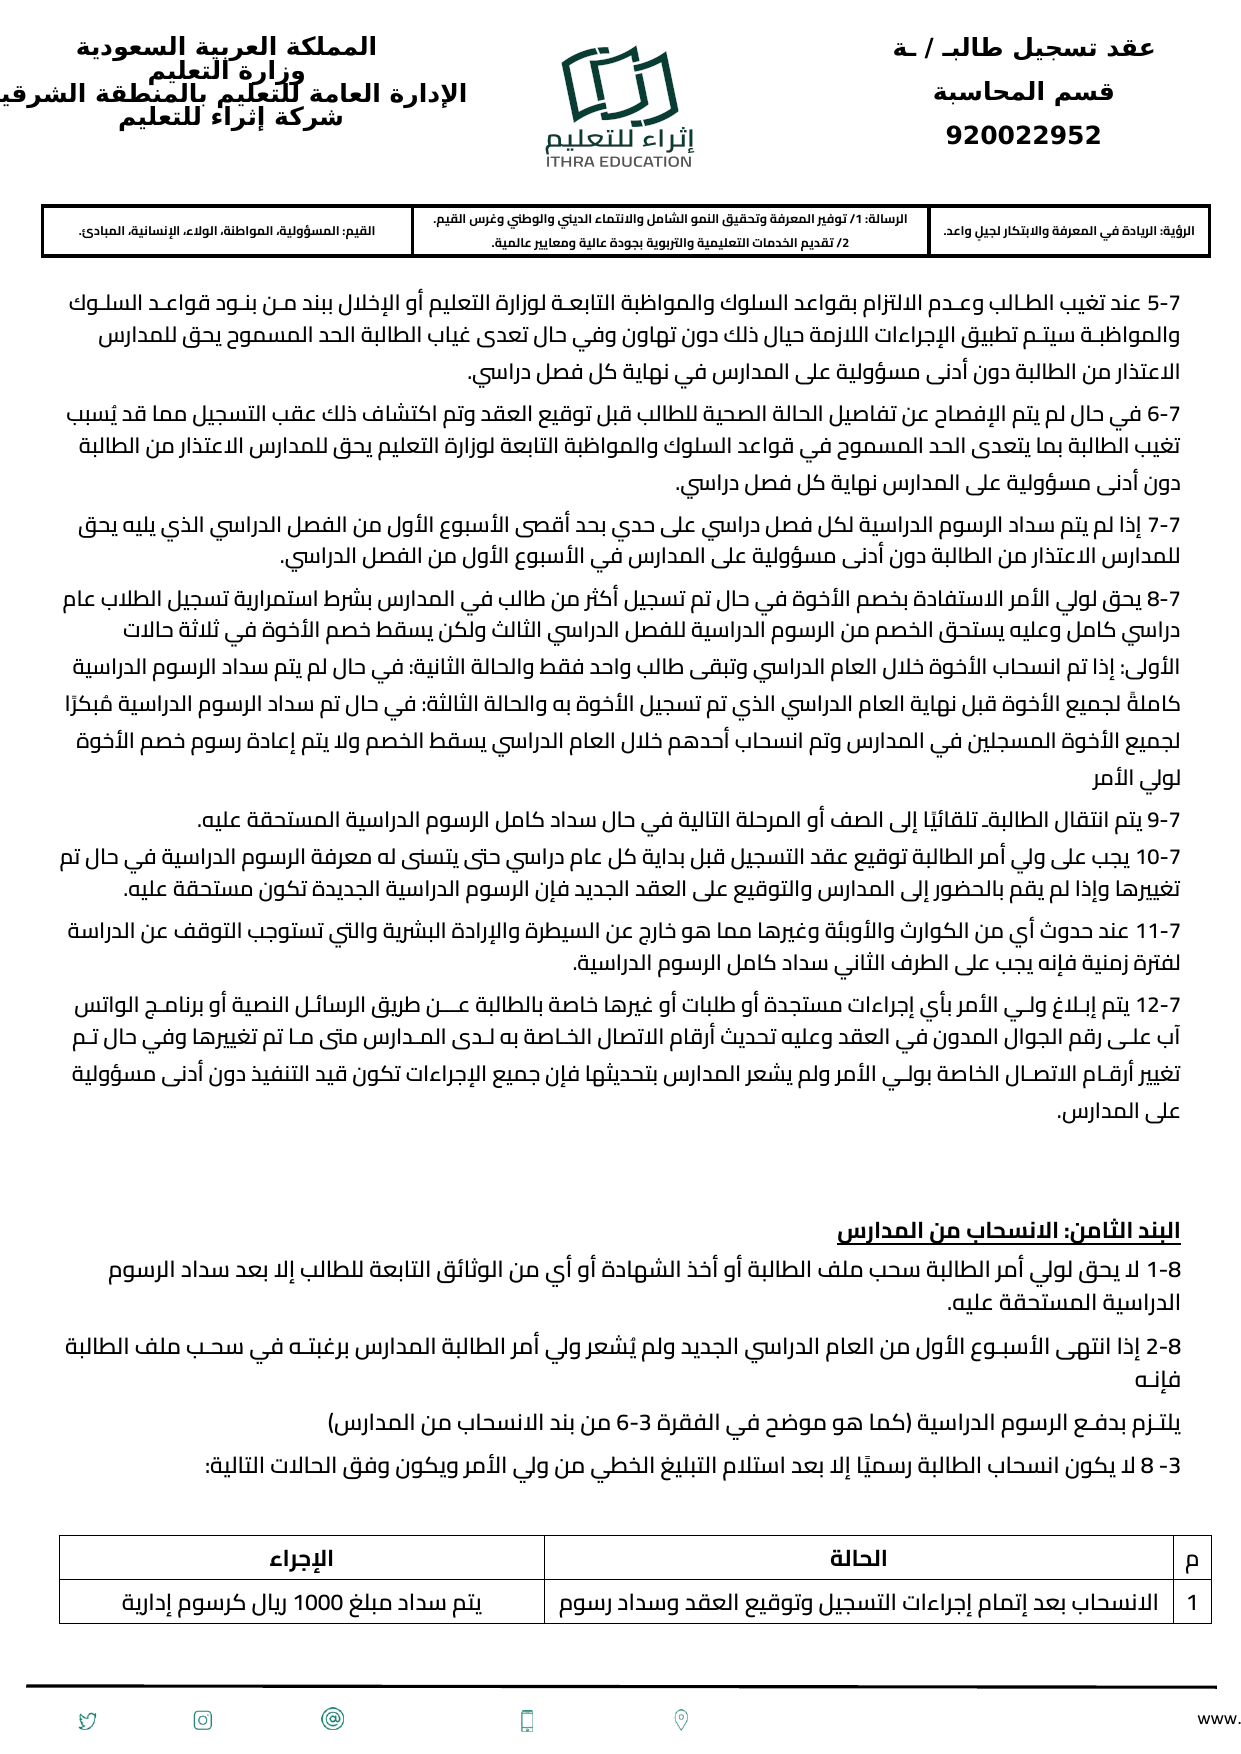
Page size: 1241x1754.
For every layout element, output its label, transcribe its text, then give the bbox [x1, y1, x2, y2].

text 11-7 عند حدوث أي من الكوارث والأوبئة وغيرها مما هو خارج عن السيطرة والإرادة البشرية والتي تستوجب التوقف عن الدراسة لفترة زمنية فإنه يجب على الطرف الثاني سداد كامل الرسوم الدراسية. [59, 909, 1181, 983]
text 3- 8 لا يكون انسحاب الطالبة رسميًا إلا بعد استلام التبليغ الخطي من ولي الأمر ويكون وفق الحالات التالية: [59, 1443, 1181, 1486]
picture [521, 1710, 533, 1732]
text 7-7 إذا لم يتم سداد الرسوم الدراسية لكل فصل دراسي على حدي بحد أقصى الأسبوع الأول من الفصل الدراسي الذي يليه يحق للمدارس الاعتذار من الطالبة دون أدنى مسؤولية على المدارس في الأسبوع الأول من الفصل الدراسي. [59, 503, 1181, 576]
table_header الإجراء [60, 1536, 544, 1579]
table_cell الانسحاب بعد إتمام إجراءات التسجيل وتوقيع العقد وسداد رسوم حجز المقعد [545, 1580, 1173, 1623]
picture [321, 1707, 344, 1730]
text 12-7 يتم إبـلاغ ولـي الأمر بأي إجراءات مستجدة أو طلبات أو غيرها خاصة بالطالبة عـــن طريق الرسائـل النصية أو برنامـج الواتس آب علـى رقم الجوال المدون في العقد وعليه تحديث أرقام الاتصال الخـاصة به لـدى المـدارس متى مـا تم تغييرها وفي حال تـم تغيير أرقـام الاتصـال الخاصة بولـي الأمر ولم يشعر المدارس بتحديثها فإن جميع الإجراءات تكون قيد التنفيذ دون أدنى مسؤولية على المدارس. [59, 983, 1181, 1131]
picture [191, 1710, 214, 1730]
picture [522, 21, 718, 191]
text البند الثامن: الانسحاب من المدارس [59, 1208, 1181, 1246]
text 5-7 عند تغيب الطـالب وعـدم الالتزام بقواعد السلوك والمواظبة التابعـة لوزارة التعليم أو الإخلال ببند مـن بنـود قواعـد السلـوك والمواظبـة سيتـم تطبيق الإجراءات اللازمة حيال ذلك دون تهاون وفي حال تعدى غياب الطالبة الحد المسموح يحق للمدارس الاعتذار من الطالبة دون أدنى مسؤولية على المدارس في نهاية كل فصل دراسي. [59, 281, 1181, 392]
text 10-7 يجب على ولي أمر الطالبة توقيع عقد التسجيل قبل بداية كل عام دراسي حتى يتسنى له معرفة الرسوم الدراسية في حال تم تغييرها وإذا لم يقم بالحضور إلى المدارس والتوقيع على العقد الجديد فإن الرسوم الدراسية الجديدة تكون مستحقة عليه. [59, 835, 1181, 909]
table_header الحالة [545, 1536, 1173, 1579]
table_cell 1 [1174, 1580, 1211, 1623]
text 6-7 في حال لم يتم الإفصاح عن تفاصيل الحالة الصحية للطالب قبل توقيع العقد وتم اكتشاف ذلك عقب التسجيل مما قد يُسبب تغيب الطالبة بما يتعدى الحد المسموح في قواعد السلوك والمواظبة التابعة لوزارة التعليم يحق للمدارس الاعتذار من الطالبة دون أدنى مسؤولية على المدارس نهاية كل فصل دراسي. [59, 392, 1181, 503]
picture [674, 1709, 688, 1731]
text 9-7 يتم انتقال الطالبةـ تلقائيًا إلى الصف أو المرحلة التالية في حال سداد كامل الرسوم الدراسية المستحقة عليه. [59, 798, 1181, 835]
text 2-8 إذا انتهى الأسبـوع الأول من العام الدراسي الجديد ولم يُشعر ولي أمر الطالبة المدارس برغبتـه في سحـب ملف الطالبة فإنـه [59, 1323, 1181, 1401]
table_cell يتم سداد مبلغ 1000 ريال كرسوم إدارية [60, 1580, 544, 1623]
table_header م [1174, 1536, 1211, 1579]
text يلتـزم بدفـع الرسوم الدراسية (كما هو موضح في الفقرة 3-6 من بند الانسحاب من المدارس) [59, 1401, 1181, 1443]
text 1-8 لا يحق لولي أمر الطالبة سحب ملف الطالبة أو أخذ الشهادة أو أي من الوثائق التابعة للطالب إلا بعد سداد الرسوم الدراسية المستحقة عليه. [59, 1246, 1181, 1323]
picture [76, 1711, 97, 1732]
text 8-7 يحق لولي الأمر الاستفادة بخصم الأخوة في حال تم تسجيل أكثر من طالب في المدارس بشرط استمرارية تسجيل الطلاب عام دراسي كامل وعليه يستحق الخصم من الرسوم الدراسية للفصل الدراسي الثالث ولكن يسقط خصم الأخوة في ثلاثة حالات الأولى: إذا تم انسحاب الأخوة خلال العام الدراسي وتبقى طالب واحد فقط والحالة الثانية: في حال لم يتم سداد الرسوم الدراسية كاملةً لجميع الأخوة قبل نهاية العام الدراسي الذي تم تسجيل الأخوة به والحالة الثالثة: في حال تم سداد الرسوم الدراسية مُبكرًا لجميع الأخوة المسجلين في المدارس وتم انسحاب أحدهم خلال العام الدراسي يسقط الخصم ولا يتم إعادة رسوم خصم الأخوة لولي الأمر [59, 576, 1181, 798]
